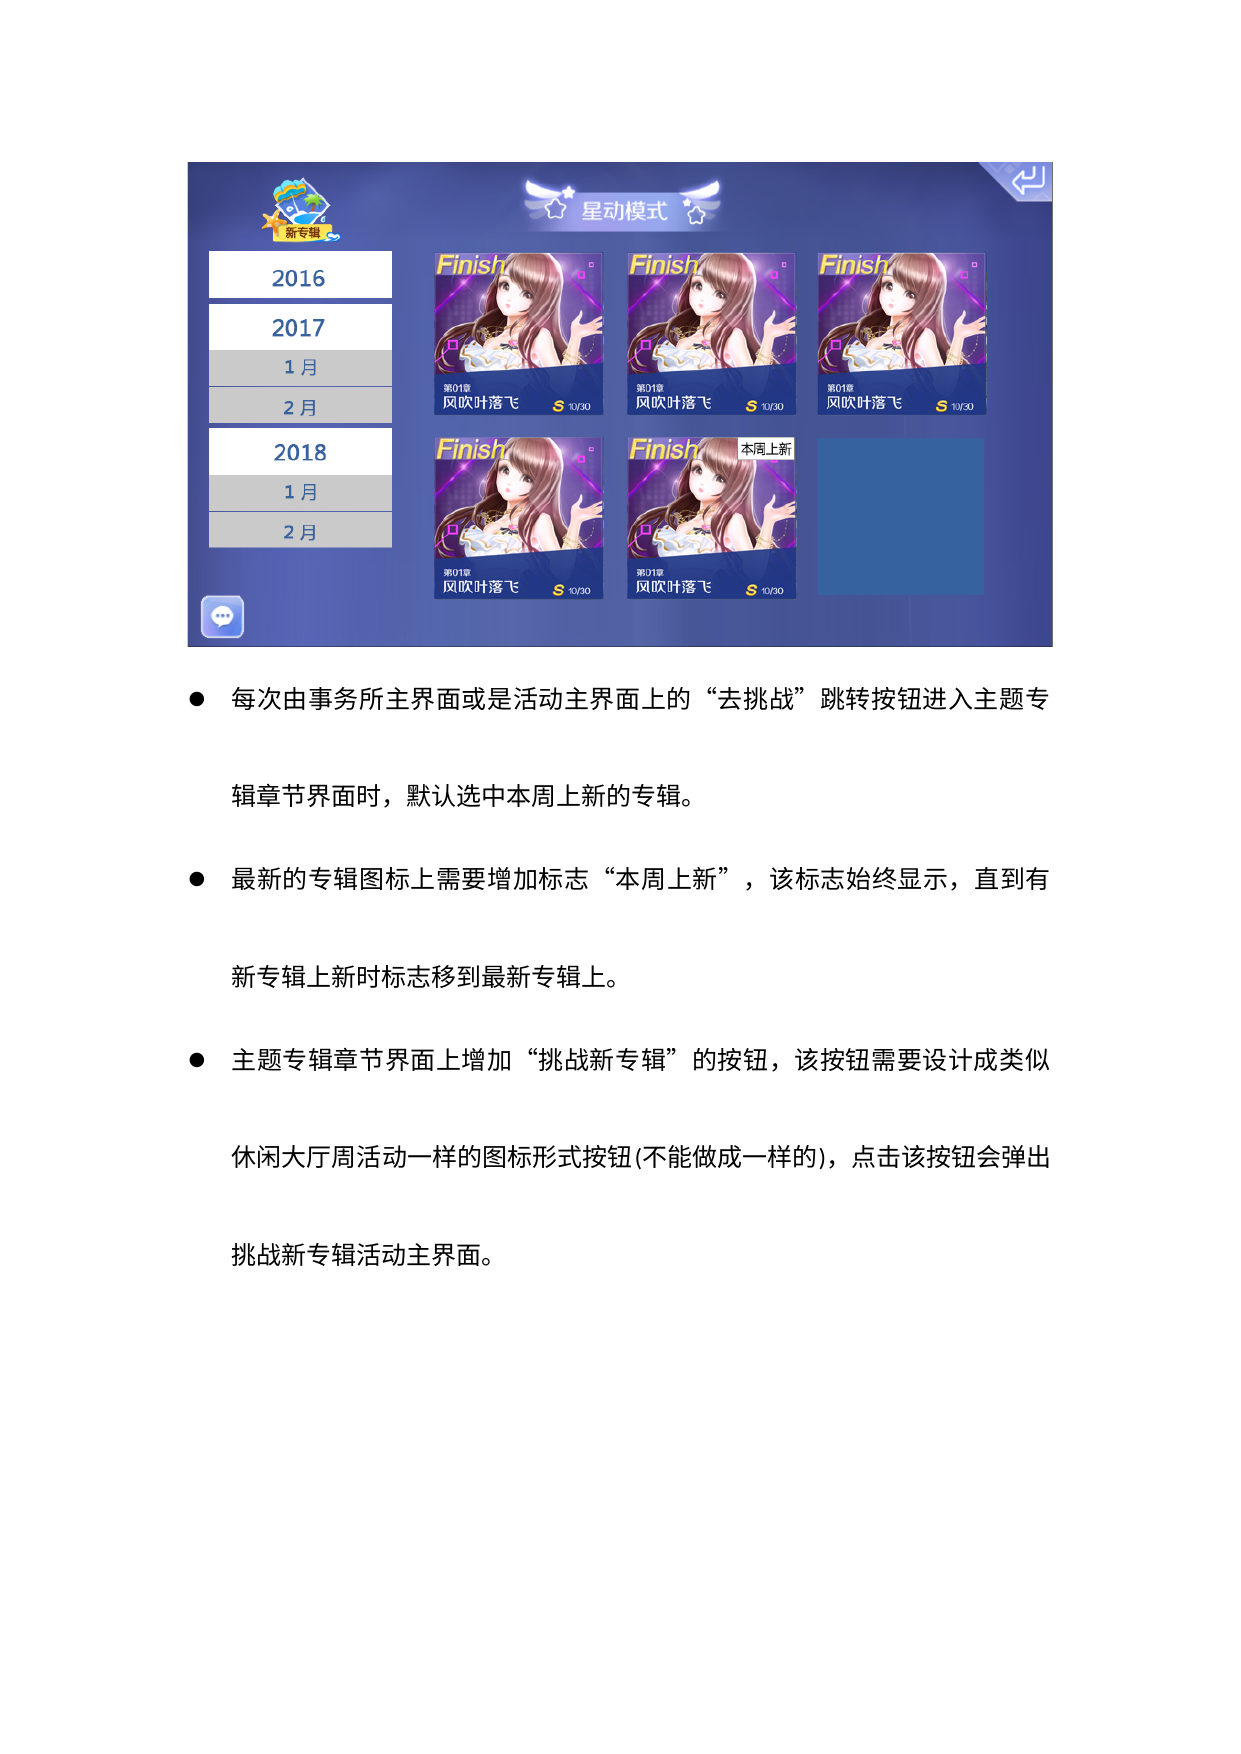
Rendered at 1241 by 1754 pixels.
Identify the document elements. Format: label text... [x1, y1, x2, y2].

list 最新的专辑图标上需要增加标志“本周上新”，该标志始终显示，直到有新专辑上新时标志移到最新专辑上。 [187, 845, 1053, 1008]
list 每次由事务所主界面或是活动主界面上的“去挑战”跳转按钮进入主题专辑章节界面时，默认选中本周上新的专辑。 [187, 665, 1053, 827]
list 主题专辑章节界面上增加“挑战新专辑”的按钮，该按钮需要设计成类似休闲大厅周活动一样的图标形式按钮(不能做成一样的)，点击该按钮会弹出挑战新专辑活动主界面。 [187, 1026, 1053, 1286]
picture [187, 162, 1053, 647]
